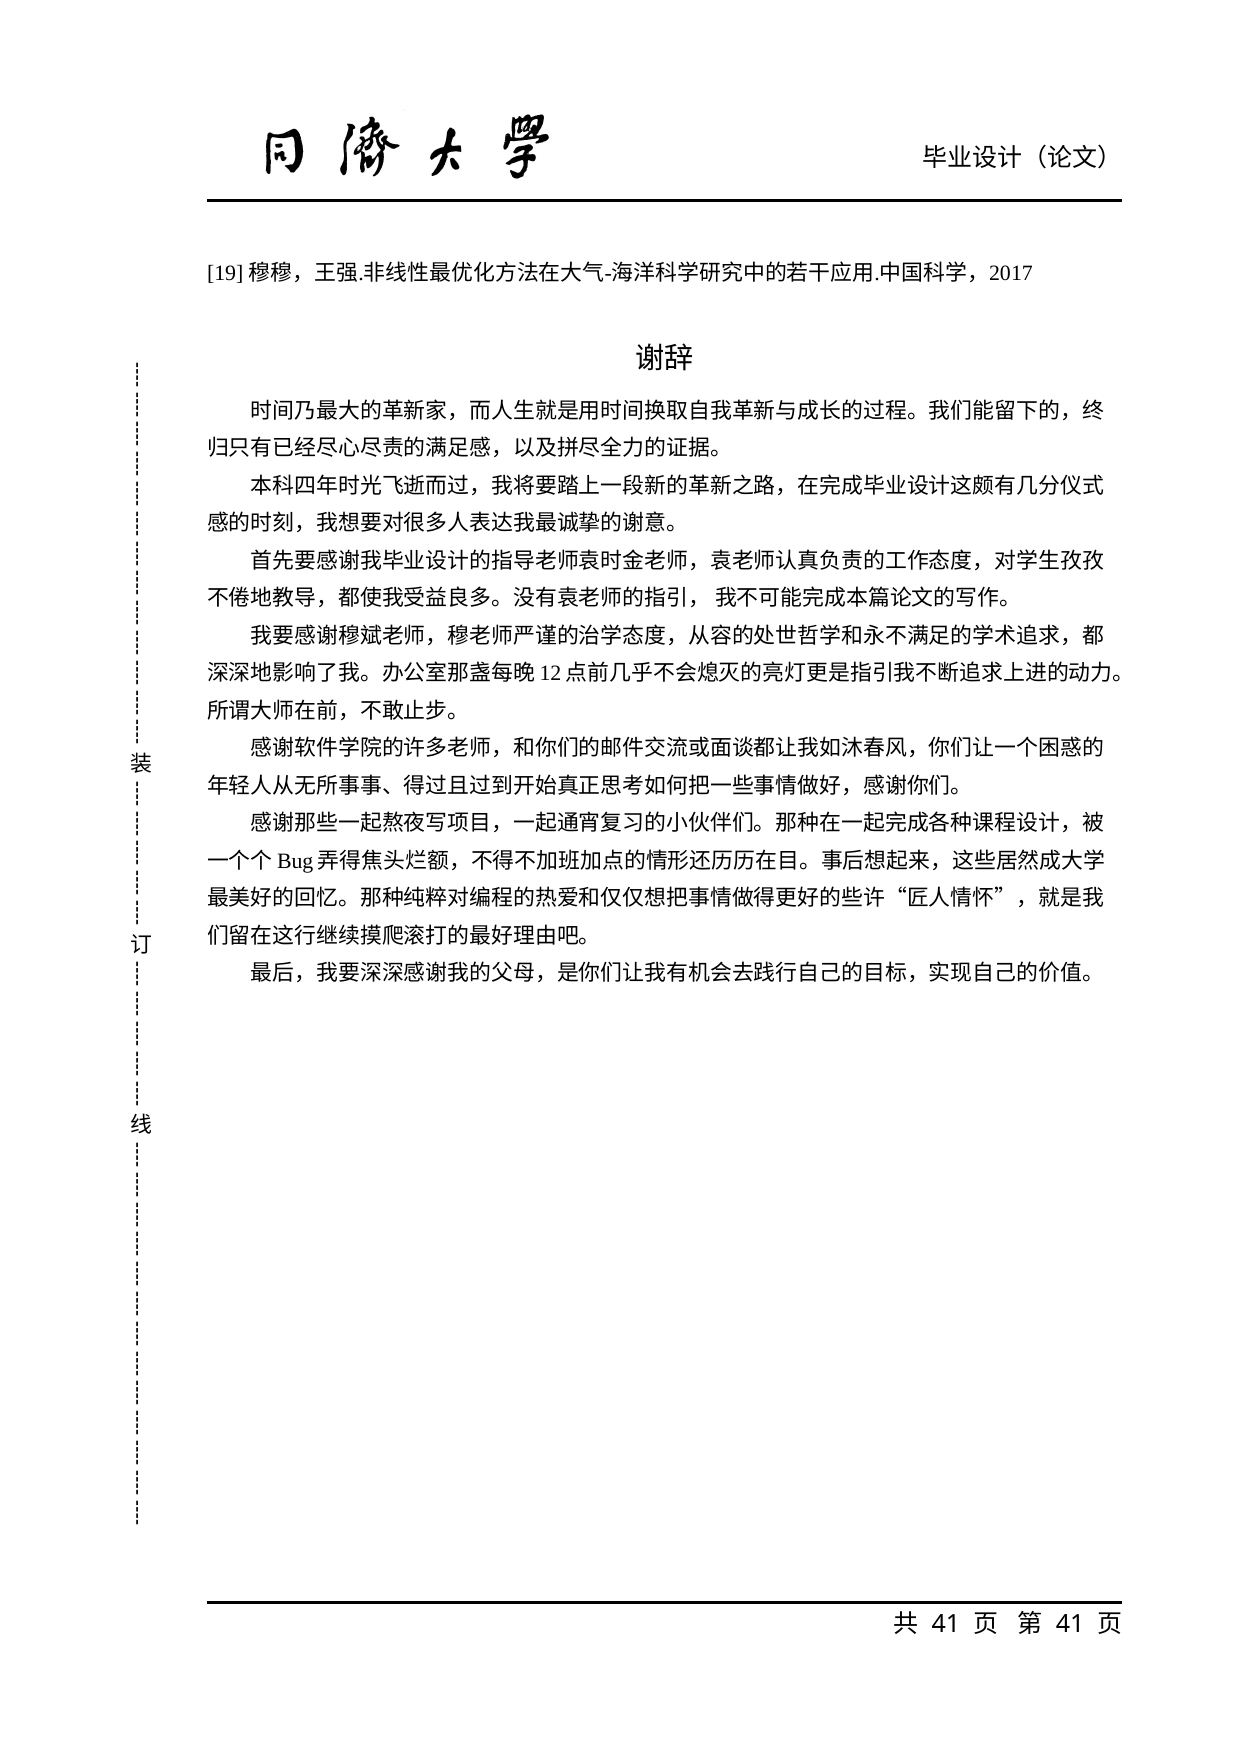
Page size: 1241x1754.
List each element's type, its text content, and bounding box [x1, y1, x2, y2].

text [19] 穆穆，王强.非线性最优化方法在大气-海洋科学研究中的若干应用.中国科学，2017 [207, 251, 1122, 288]
text 本科四年时光飞逝而过，我将要踏上一段新的革新之路，在完成毕业设计这颇有几分仪式感的时刻，我想要对很多人表达我最诚挚的谢意。 [207, 463, 1122, 538]
text 时间乃最大的革新家，而人生就是用时间换取自我革新与成长的过程。我们能留下的，终归只有已经尽心尽责的满足感，以及拼尽全力的证据。 [207, 388, 1122, 463]
picture [244, 106, 567, 185]
text 首先要感谢我毕业设计的指导老师袁时金老师，袁老师认真负责的工作态度，对学生孜孜不倦地教导，都使我受益良多。没有袁老师的指引， 我不可能完成本篇论文的写作。 [207, 538, 1122, 613]
text 我要感谢穆斌老师，穆老师严谨的治学态度，从容的处世哲学和永不满足的学术追求，都深深地影响了我。办公室那盏每晚12点前几乎不会熄灭的亮灯更是指引我不断追求上进的动力。所谓大师在前，不敢止步。 [207, 613, 1122, 726]
subtitle 谢辞 [207, 338, 1122, 376]
text 最后，我要深深感谢我的父母，是你们让我有机会去践行自己的目标，实现自己的价值。 [207, 951, 1122, 988]
text 感谢软件学院的许多老师，和你们的邮件交流或面谈都让我如沐春风，你们让一个困惑的年轻人从无所事事、得过且过到开始真正思考如何把一些事情做好，感谢你们。 [207, 726, 1122, 801]
text 感谢那些一起熬夜写项目，一起通宵复习的小伙伴们。那种在一起完成各种课程设计，被一个个Bug弄得焦头烂额，不得不加班加点的情形还历历在目。事后想起来，这些居然成大学最美好的回忆。那种纯粹对编程的热爱和仅仅想把事情做得更好的些许“匠人情怀”，就是我们留在这行继续摸爬滚打的最好理由吧。 [207, 801, 1122, 951]
